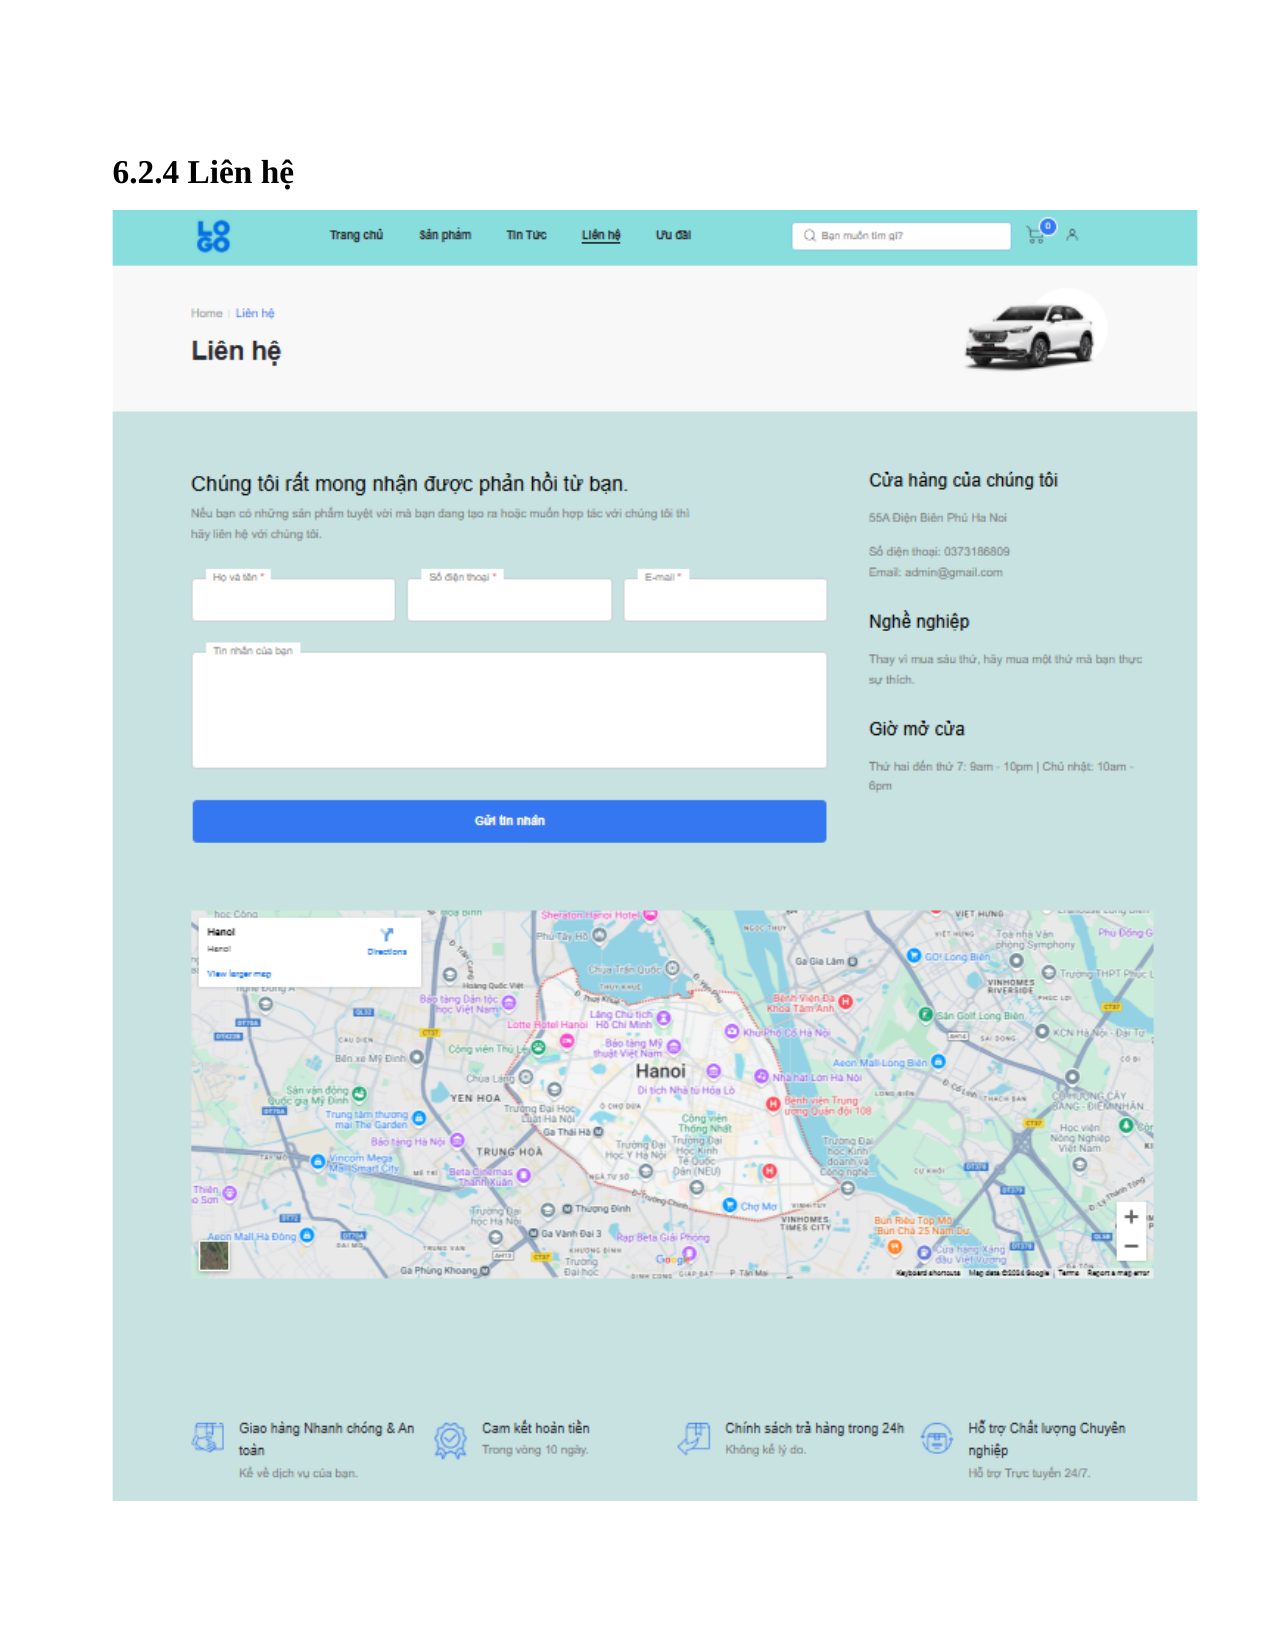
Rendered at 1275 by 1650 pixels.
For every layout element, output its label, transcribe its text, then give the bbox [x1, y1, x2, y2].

subtitle 6.2.4 Liên hệ [112, 153, 1198, 191]
picture [112, 210, 1198, 1501]
